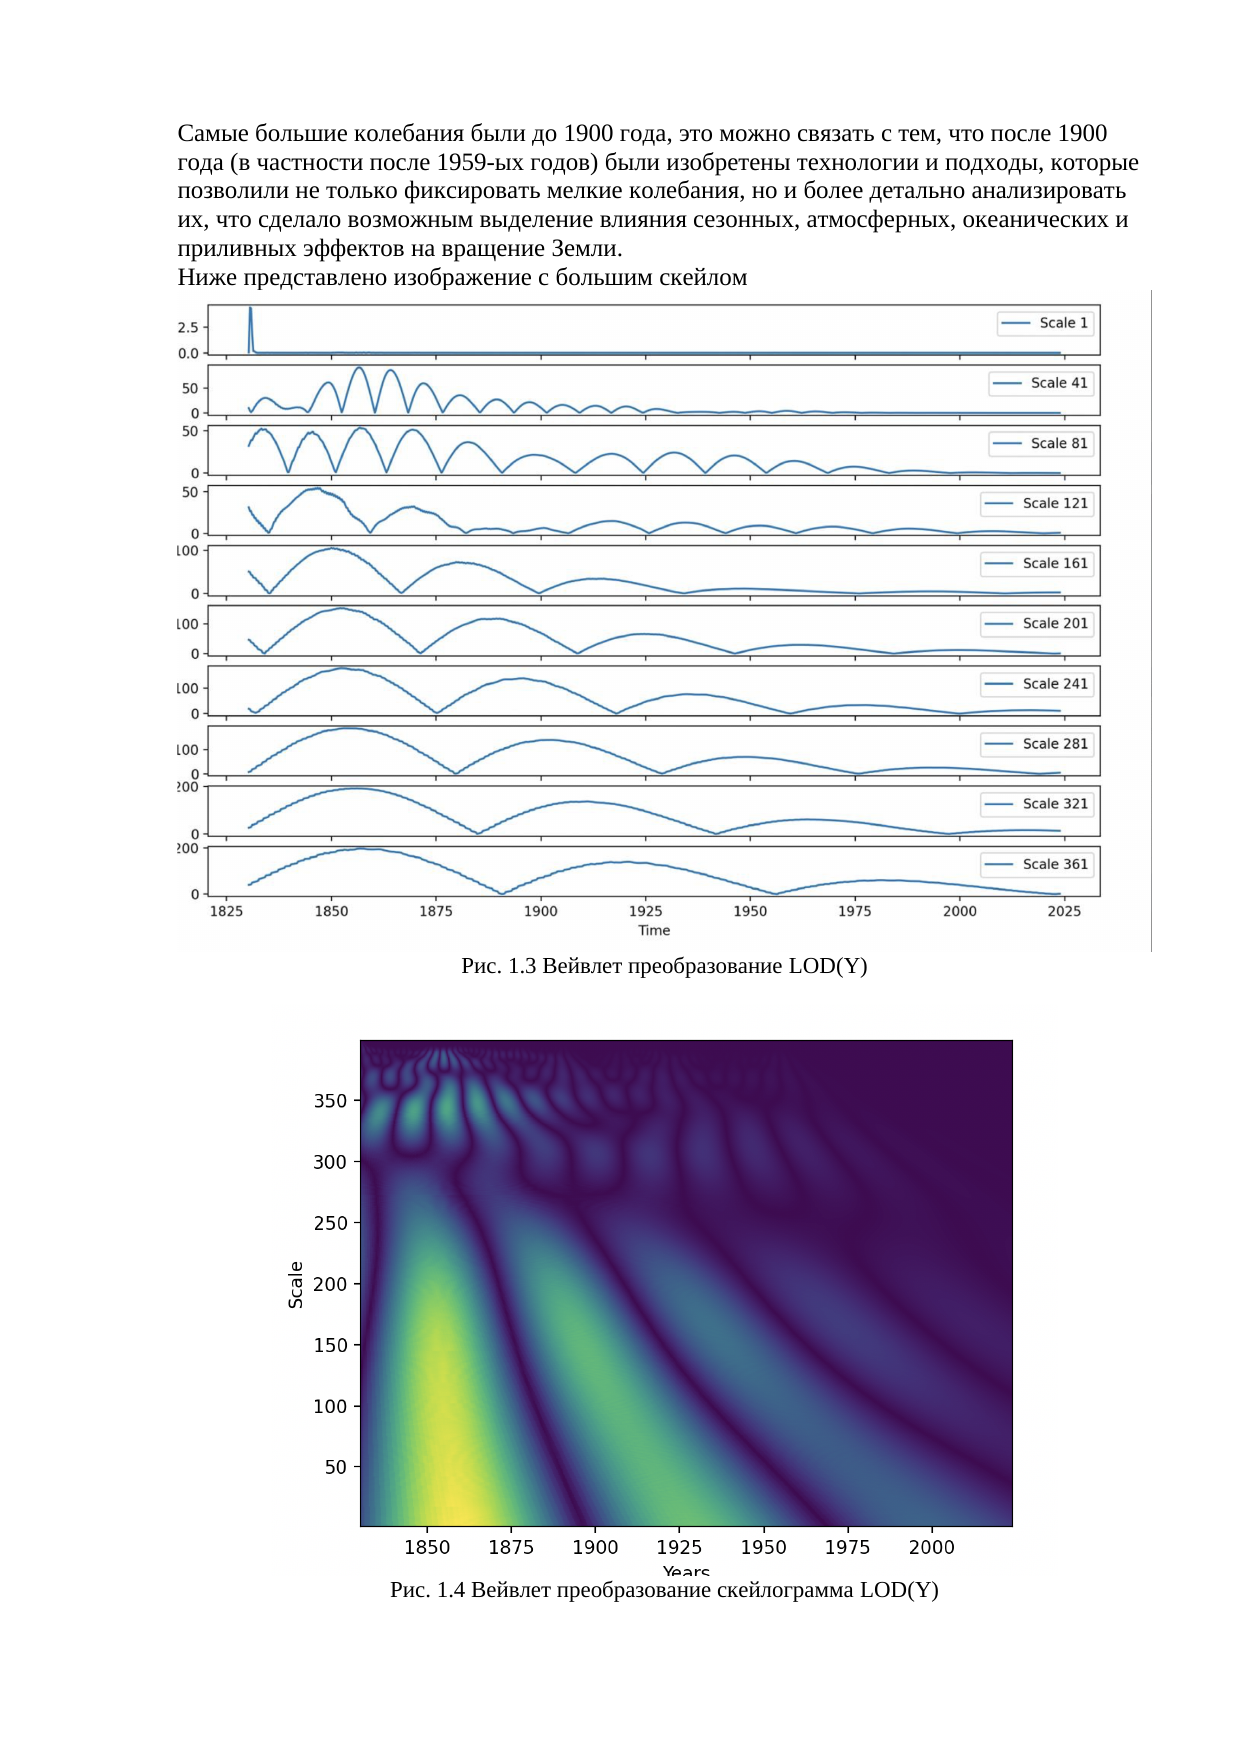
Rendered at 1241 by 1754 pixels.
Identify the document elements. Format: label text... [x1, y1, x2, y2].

text Самые большие колебания были до 1900 года, это можно связать с тем, что после 1900 года (в частности после 1959-ых годов) были изобретены технологии и подходы, которые позволили не только фиксировать мелкие колебания, но и более детально анализировать их, что сделало возможным выделение влияния сезонных, атмосферных, океанических и приливных эффектов на вращение Земли. [177, 118, 1152, 262]
text Ниже представлено изображение с большим скейлом [177, 262, 1152, 290]
picture [271, 1004, 1058, 1576]
text Рис. 1.4 Вейвлет преобразование скейлограмма LOD(Y) [177, 1576, 1152, 1602]
text Рис. 1.3 Вейвлет преобразование LOD(Y) [177, 952, 1152, 978]
picture [177, 290, 1152, 952]
